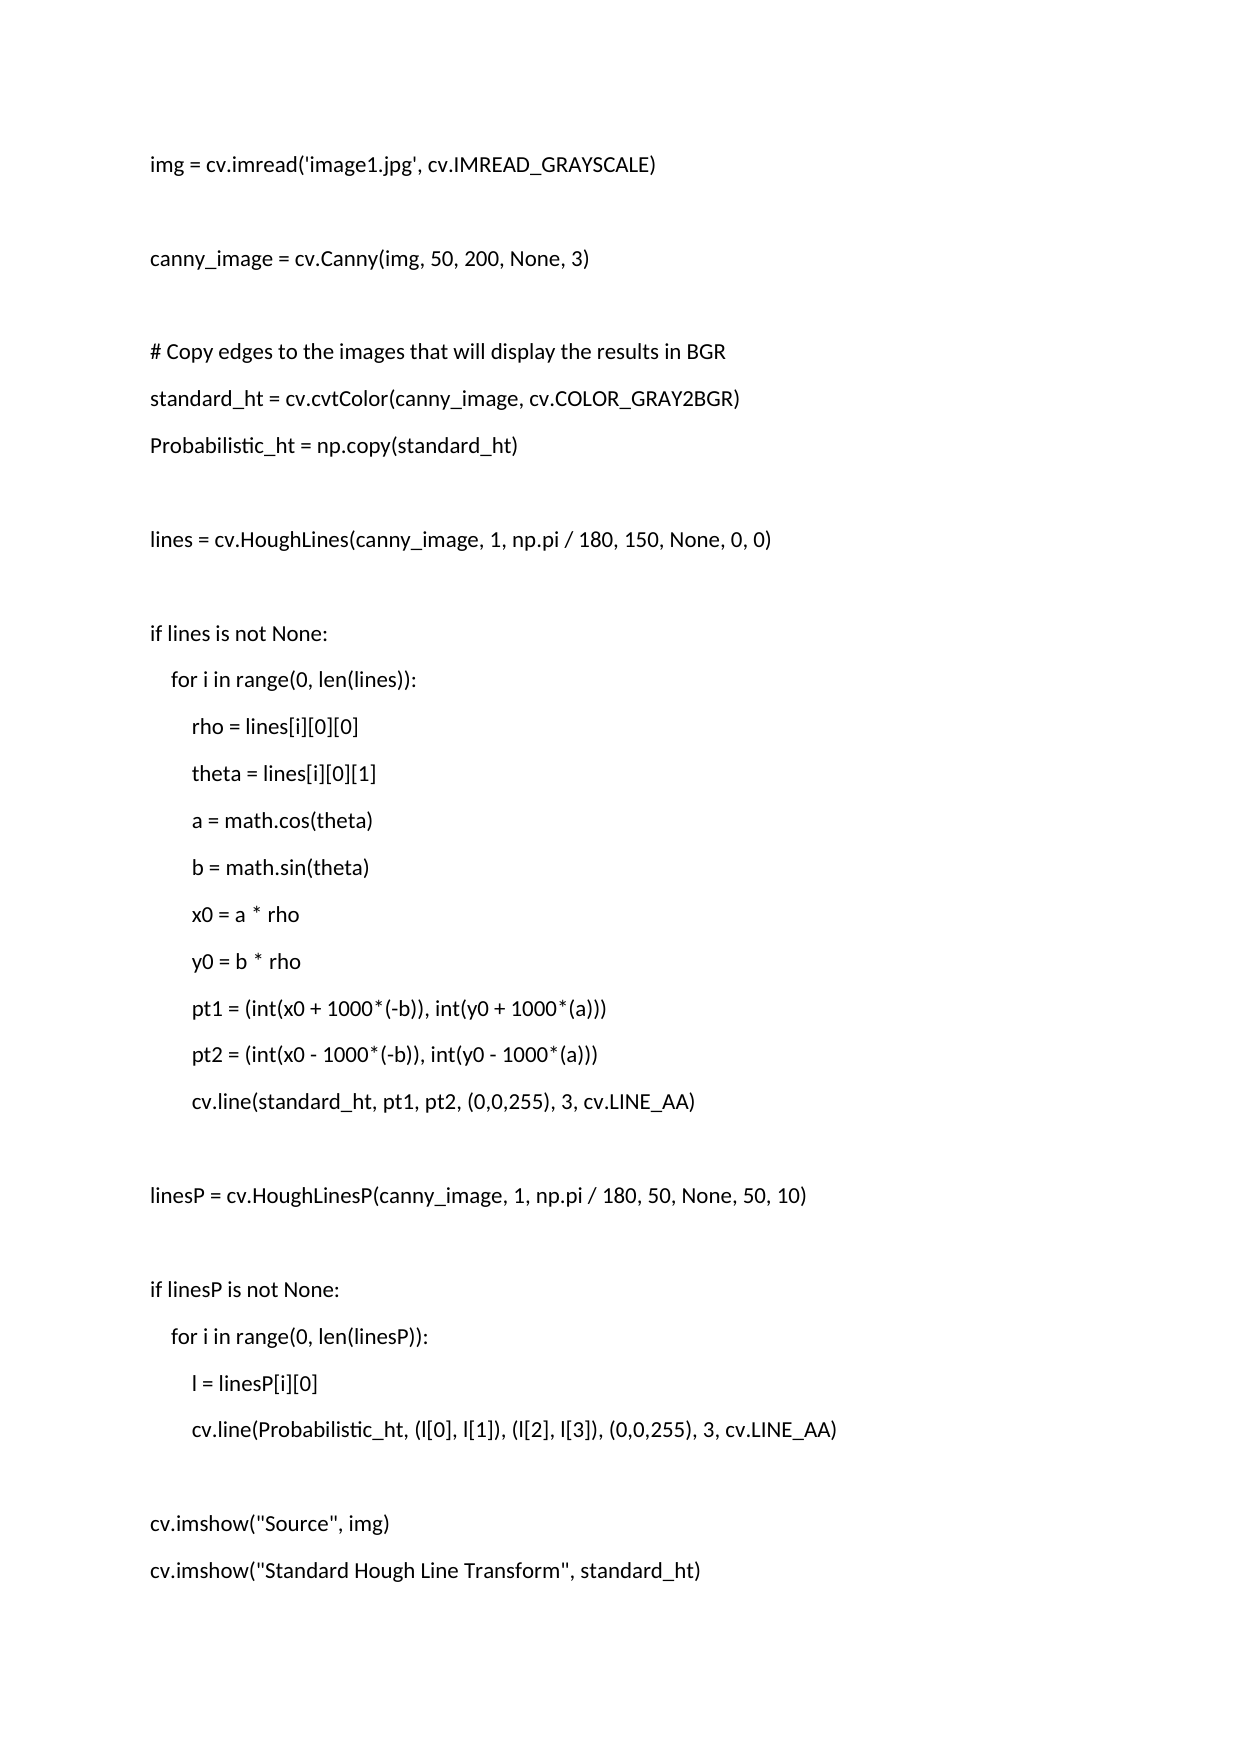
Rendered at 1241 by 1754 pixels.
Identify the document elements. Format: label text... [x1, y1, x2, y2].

text a = math.cos(theta) [150, 806, 1090, 834]
text canny_image = cv.Canny(img, 50, 200, None, 3) [150, 244, 1090, 272]
text b = math.sin(theta) [150, 853, 1090, 881]
text if linesP is not None: [150, 1275, 1090, 1303]
text for i in range(0, len(lines)): [150, 666, 1090, 694]
text pt1 = (int(x0 + 1000*(-b)), int(y0 + 1000*(a))) [150, 994, 1090, 1022]
text pt2 = (int(x0 - 1000*(-b)), int(y0 - 1000*(a))) [150, 1041, 1090, 1069]
text for i in range(0, len(linesP)): [150, 1322, 1090, 1350]
text x0 = a * rho [150, 900, 1090, 928]
text l = linesP[i][0] [150, 1369, 1090, 1397]
text theta = lines[i][0][1] [150, 759, 1090, 787]
text Probabilistic_ht = np.copy(standard_ht) [150, 431, 1090, 459]
text cv.line(Probabilistic_ht, (l[0], l[1]), (l[2], l[3]), (0,0,255), 3, cv.LINE_AA) [150, 1416, 1090, 1444]
text rho = lines[i][0][0] [150, 712, 1090, 741]
text if lines is not None: [150, 619, 1090, 647]
text standard_ht = cv.cvtColor(canny_image, cv.COLOR_GRAY2BGR) [150, 384, 1090, 412]
text img = cv.imread('image1.jpg', cv.IMREAD_GRAYSCALE) [150, 150, 1090, 178]
text cv.line(standard_ht, pt1, pt2, (0,0,255), 3, cv.LINE_AA) [150, 1087, 1090, 1116]
text # Copy edges to the images that will display the results in BGR [150, 337, 1090, 366]
text cv.imshow("Standard Hough Line Transform", standard_ht) [150, 1556, 1090, 1584]
text linesP = cv.HoughLinesP(canny_image, 1, np.pi / 180, 50, None, 50, 10) [150, 1181, 1090, 1209]
text cv.imshow("Source", img) [150, 1509, 1090, 1537]
text lines = cv.HoughLines(canny_image, 1, np.pi / 180, 150, None, 0, 0) [150, 525, 1090, 553]
text y0 = b * rho [150, 947, 1090, 975]
